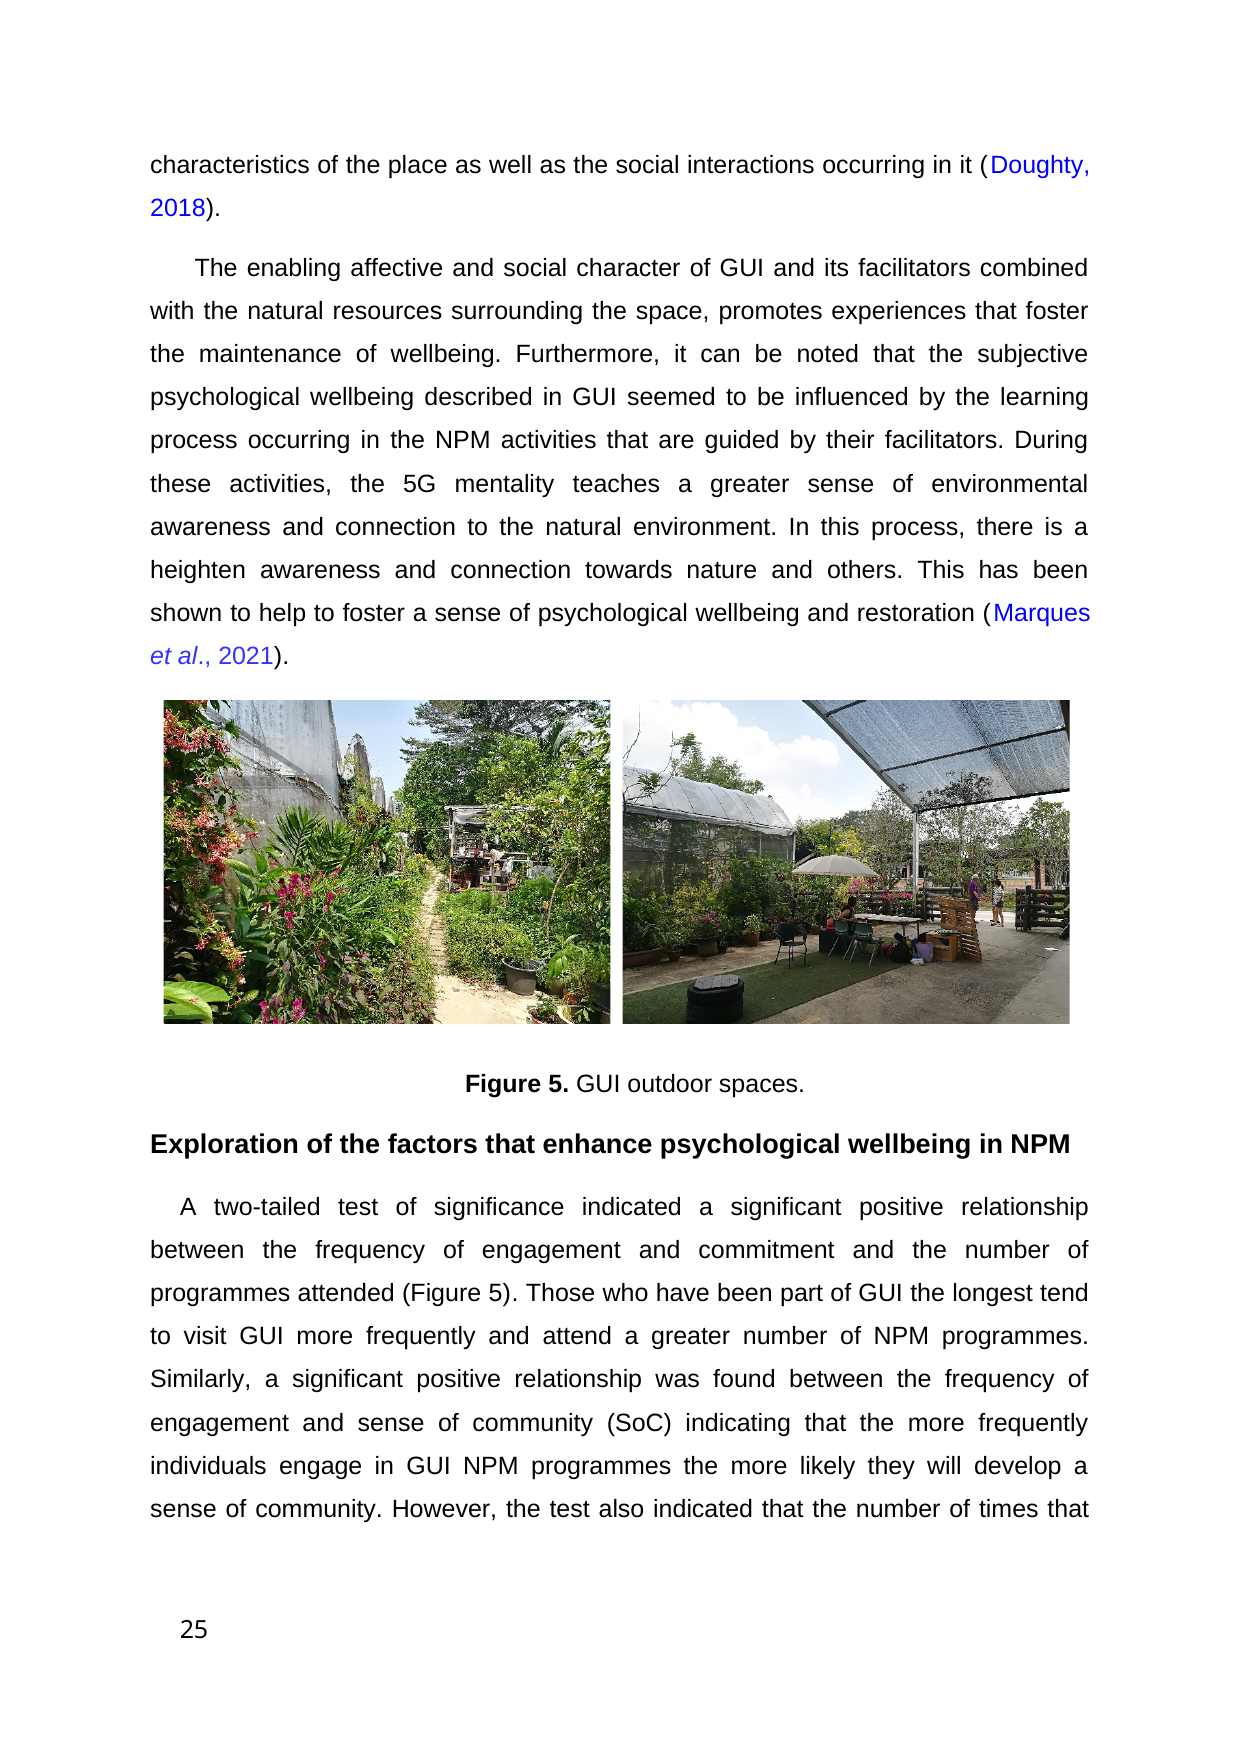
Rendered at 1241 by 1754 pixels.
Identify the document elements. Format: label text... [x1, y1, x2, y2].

picture [622, 700, 1070, 1024]
picture [163, 700, 611, 1024]
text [150, 150, 1090, 222]
subtitle Exploration of the factors that enhance psychological wellbeing in NPM [150, 1128, 1090, 1159]
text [150, 1192, 1090, 1522]
text The enabling affective and social character of GUI and its facilitators combined with the natural resources surrounding the space, promotes experiences that foster the maintenance of wellbeing. Furthermore, it can be noted that the subjective psychological wellbeing described in GUI seemed to be influenced by the learning process occurring in the NPM activities that are guided by their facilitators. During these activities, the 5G mentality teaches a greater sense of environmental awareness and connection to the natural environment. In this process, there is a heighten awareness and connection towards nature and others. This has been shown to help to foster a sense of psychological wellbeing and restoration (Marques et al., 2021). [150, 253, 1090, 670]
